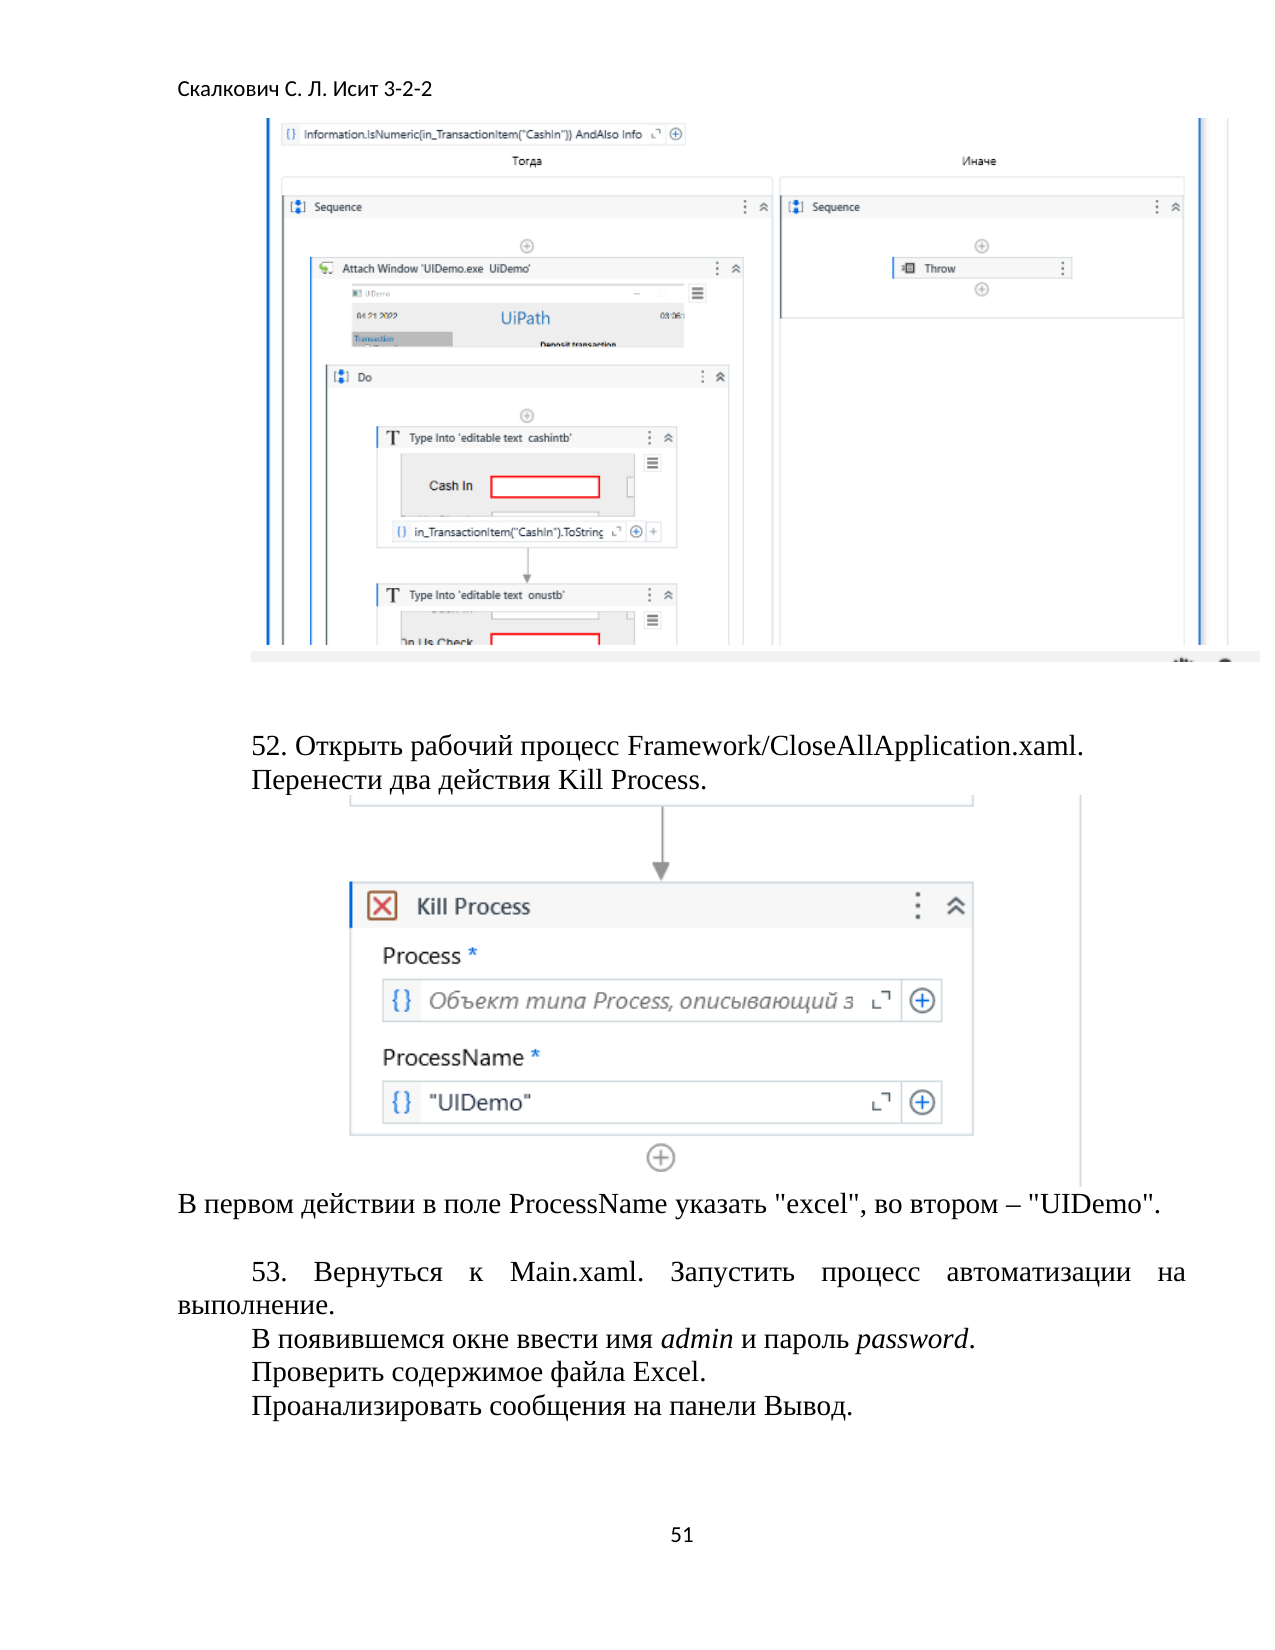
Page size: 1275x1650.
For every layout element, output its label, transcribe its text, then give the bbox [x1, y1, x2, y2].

list Проанализировать сообщения на панели Вывод. [177, 1388, 1186, 1421]
list 53. Вернуться к Main.xaml. Запустить процесс автоматизации на выполнение. [177, 1254, 1186, 1321]
list В первом действии в поле ProcessName указать "excel", во втором – "UIDemo". [177, 1187, 1186, 1220]
picture [251, 118, 1261, 662]
list В появившемся окне ввести имя admin и пароль password. [177, 1321, 1186, 1354]
list 52. Открыть рабочий процесс Framework/CloseAllApplication.xaml. [177, 728, 1186, 762]
list Проверить содержимое файла Excel. [177, 1354, 1186, 1388]
picture [251, 795, 1261, 1187]
list Перенести два действия Kill Process. [177, 762, 1186, 796]
